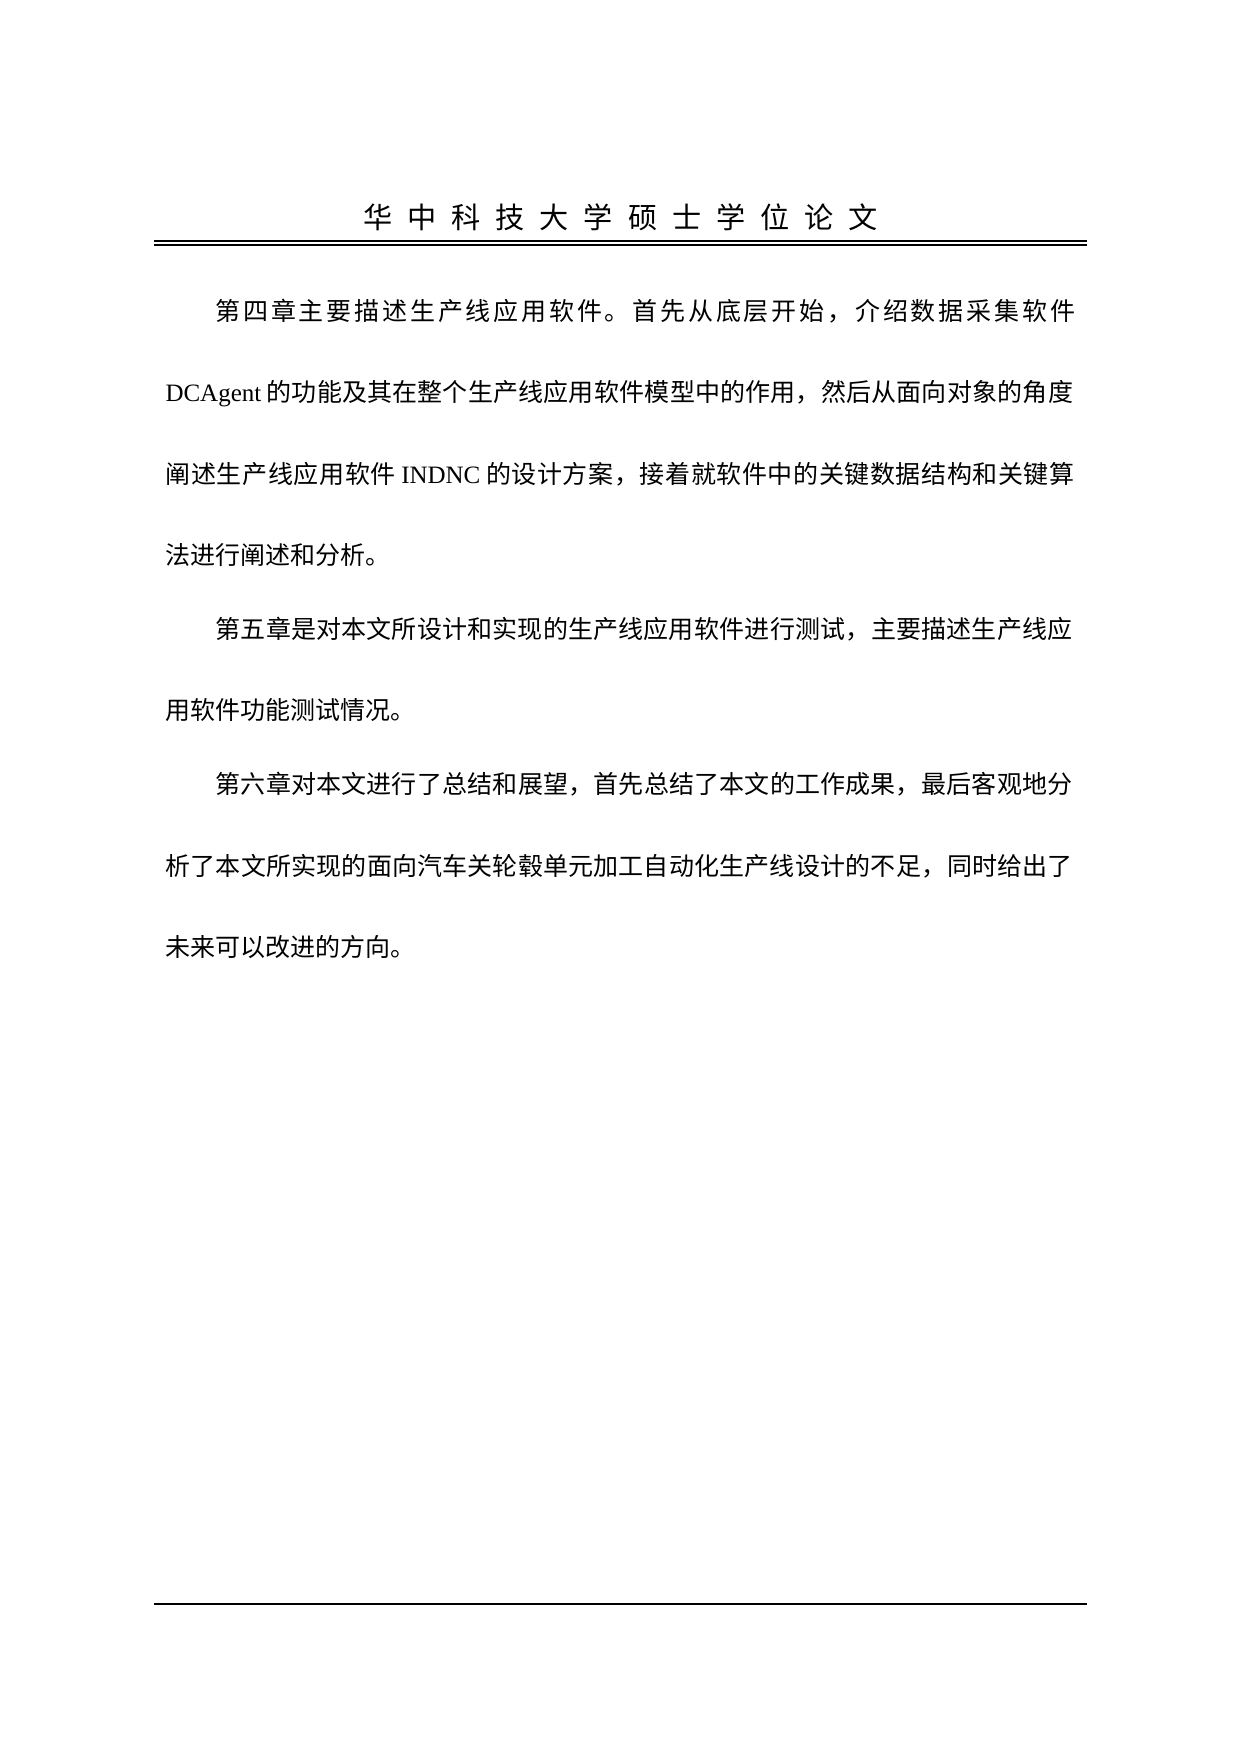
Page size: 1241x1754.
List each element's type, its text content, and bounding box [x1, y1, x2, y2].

text 第六章对本文进行了总结和展望，首先总结了本文的工作成果，最后客观地分析了本文所实现的面向汽车关轮毂单元加工自动化生产线设计的不足，同时给出了未来可以改进的方向。 [165, 750, 1075, 978]
text 第五章是对本文所设计和实现的生产线应用软件进行测试，主要描述生产线应用软件功能测试情况。 [165, 595, 1075, 741]
text 第四章主要描述生产线应用软件。首先从底层开始，介绍数据采集软件DCAgent的功能及其在整个生产线应用软件模型中的作用，然后从面向对象的角度阐述生产线应用软件INDNC的设计方案，接着就软件中的关键数据结构和关键算法进行阐述和分析。 [165, 277, 1075, 586]
